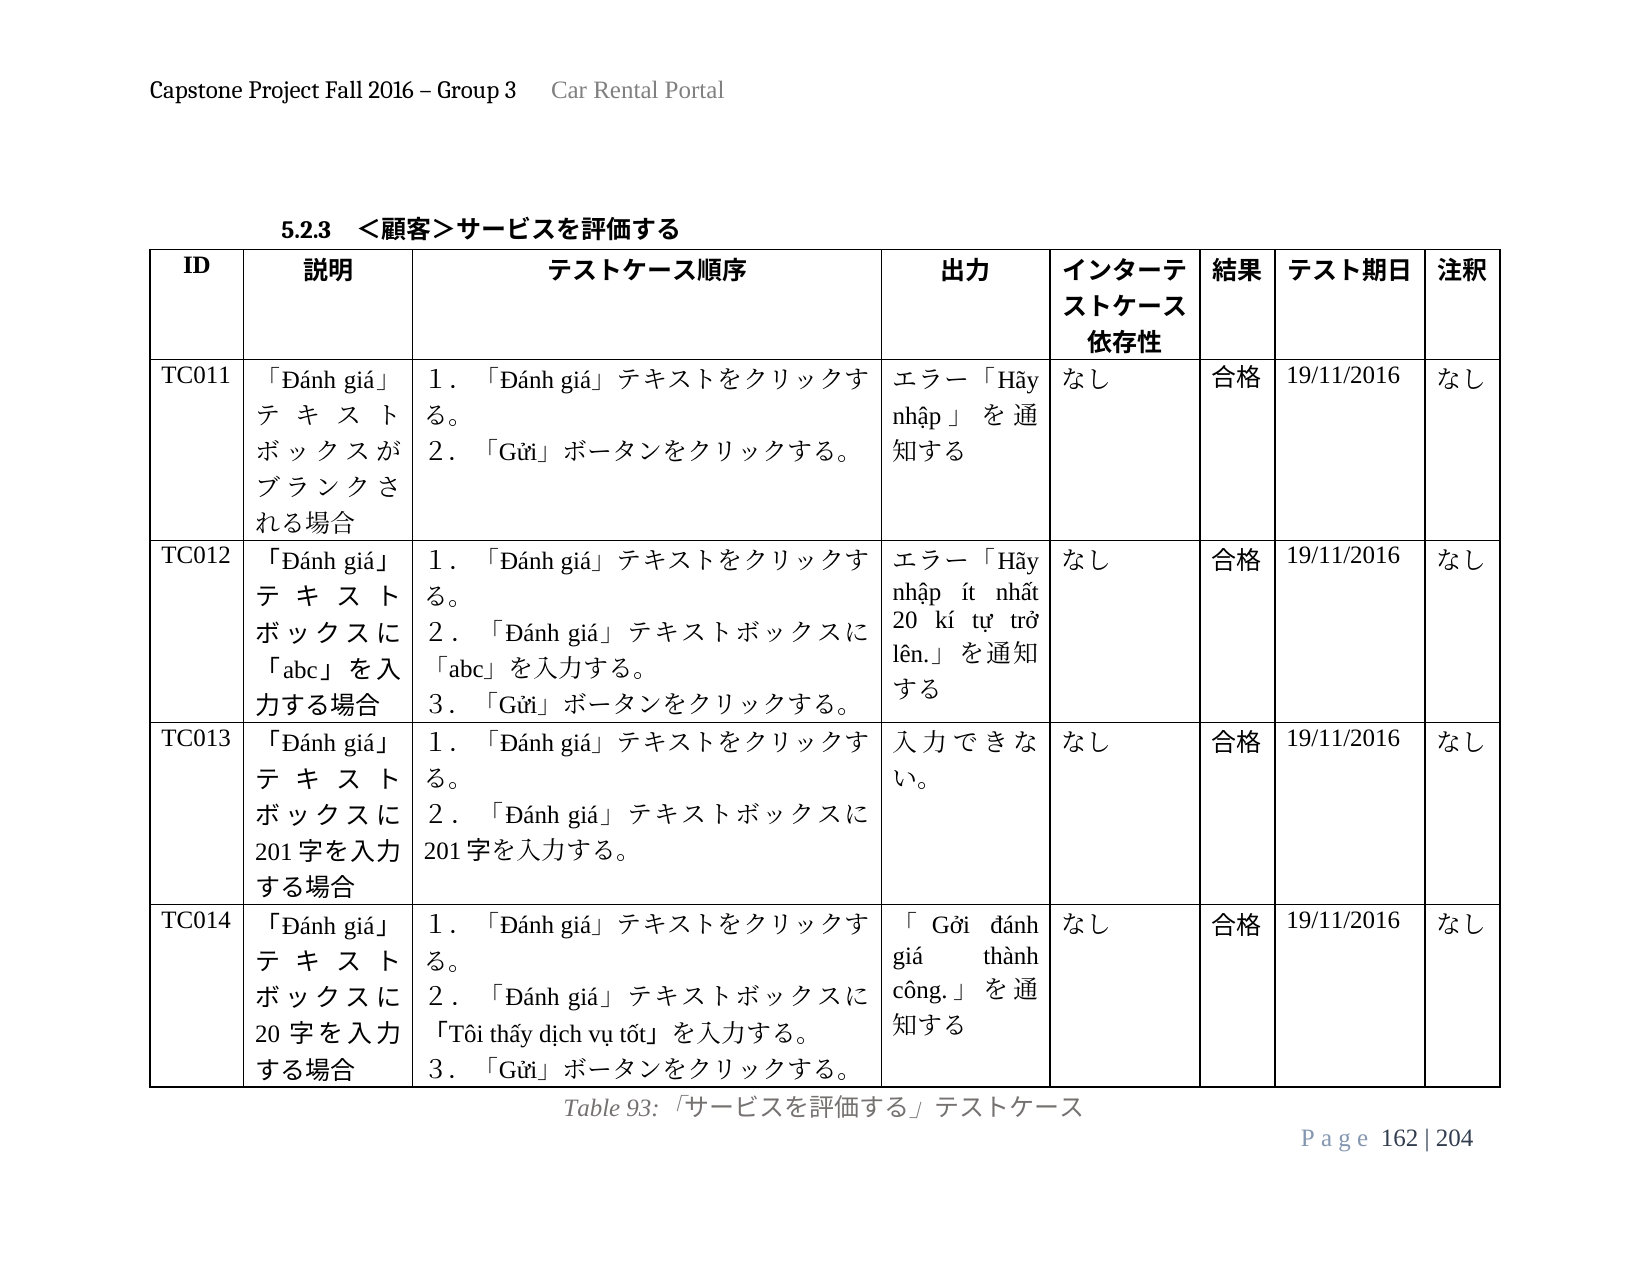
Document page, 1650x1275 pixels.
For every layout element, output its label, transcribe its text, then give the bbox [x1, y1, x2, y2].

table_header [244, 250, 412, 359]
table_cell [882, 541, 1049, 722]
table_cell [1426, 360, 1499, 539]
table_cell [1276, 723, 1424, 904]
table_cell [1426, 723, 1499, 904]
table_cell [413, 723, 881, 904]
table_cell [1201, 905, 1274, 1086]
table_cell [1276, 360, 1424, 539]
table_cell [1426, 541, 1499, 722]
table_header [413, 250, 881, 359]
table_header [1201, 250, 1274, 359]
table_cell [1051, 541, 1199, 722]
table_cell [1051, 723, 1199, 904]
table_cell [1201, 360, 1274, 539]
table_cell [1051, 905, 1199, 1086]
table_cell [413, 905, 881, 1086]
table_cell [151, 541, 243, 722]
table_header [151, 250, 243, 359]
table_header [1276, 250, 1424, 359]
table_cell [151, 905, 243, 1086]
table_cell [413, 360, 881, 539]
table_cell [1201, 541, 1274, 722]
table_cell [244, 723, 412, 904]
subtitle ＜顧客＞サービスを評価する [281, 210, 1500, 246]
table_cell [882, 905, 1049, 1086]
text Table 93:「サービスを評価する」テストケース [150, 1088, 1500, 1123]
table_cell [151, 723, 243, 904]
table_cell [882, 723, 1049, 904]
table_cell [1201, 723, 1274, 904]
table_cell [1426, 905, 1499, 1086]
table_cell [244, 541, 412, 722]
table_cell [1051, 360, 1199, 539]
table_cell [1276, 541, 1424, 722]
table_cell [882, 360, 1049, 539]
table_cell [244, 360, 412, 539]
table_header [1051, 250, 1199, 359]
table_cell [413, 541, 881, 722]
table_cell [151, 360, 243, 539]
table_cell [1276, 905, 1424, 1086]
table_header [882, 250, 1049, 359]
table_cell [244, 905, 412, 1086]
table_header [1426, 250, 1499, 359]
